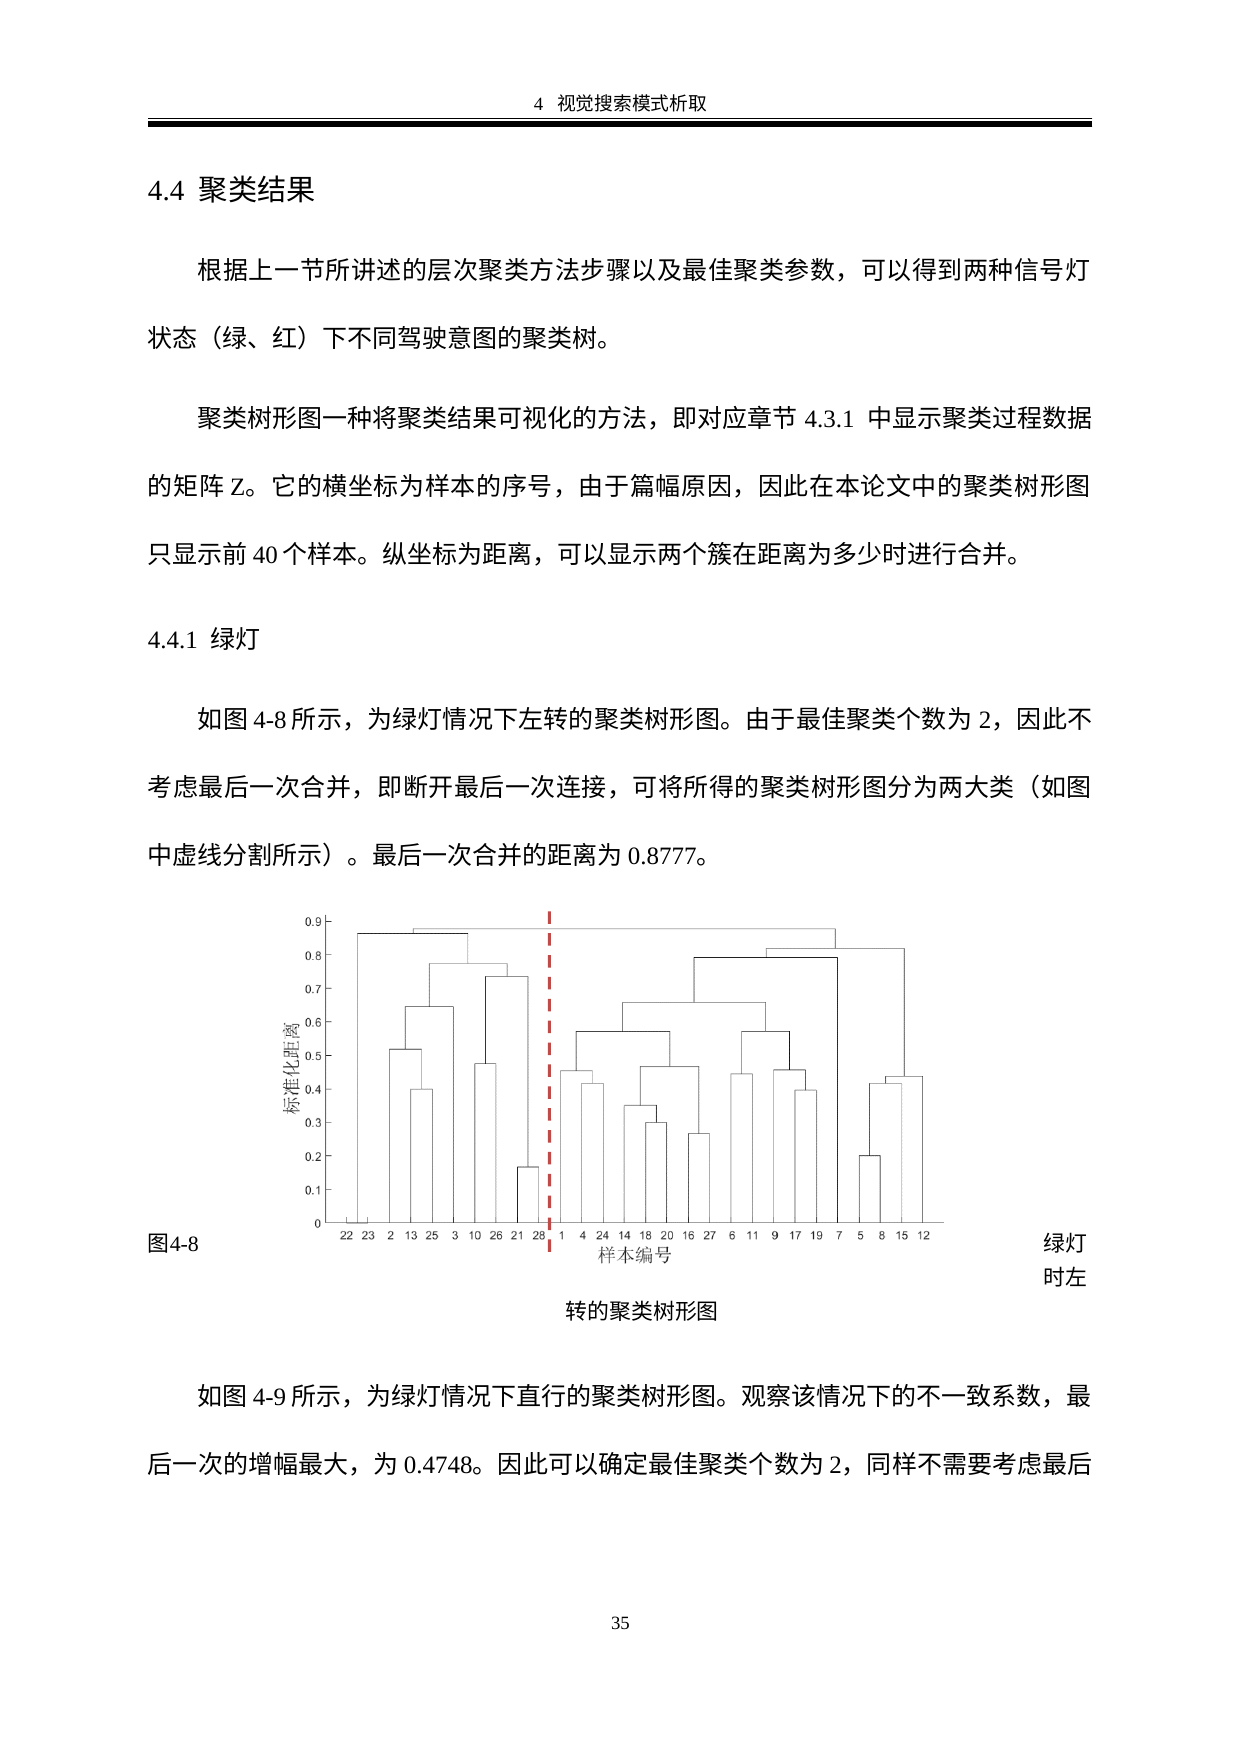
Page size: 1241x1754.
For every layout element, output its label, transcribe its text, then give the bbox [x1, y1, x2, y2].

text 根据上一节所讲述的层次聚类方法步骤以及最佳聚类参数，可以得到两种信号灯状态（绿、红）下不同驾驶意图的聚类树。 [148, 234, 1092, 370]
picture [221, 907, 1019, 1266]
subtitle 绿灯时左转的聚类树形图 [148, 1225, 1092, 1327]
subtitle 聚类结果 [148, 154, 1092, 222]
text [148, 1361, 1092, 1497]
text 聚类树形图一种将聚类结果可视化的方法，即对应章节4.3.1 中显示聚类过程数据的矩阵Z。它的横坐标为样本的序号，由于篇幅原因，因此在本论文中的聚类树形图只显示前40个样本。纵坐标为距离，可以显示两个簇在距离为多少时进行合并。 [148, 383, 1092, 586]
text 如图4-8所示，为绿灯情况下左转的聚类树形图。由于最佳聚类个数为2，因此不考虑最后一次合并，即断开最后一次连接，可将所得的聚类树形图分为两大类（如图中虚线分割所示）。最后一次合并的距离为0.8777。 [148, 684, 1092, 887]
subtitle 绿灯 [148, 603, 1092, 671]
